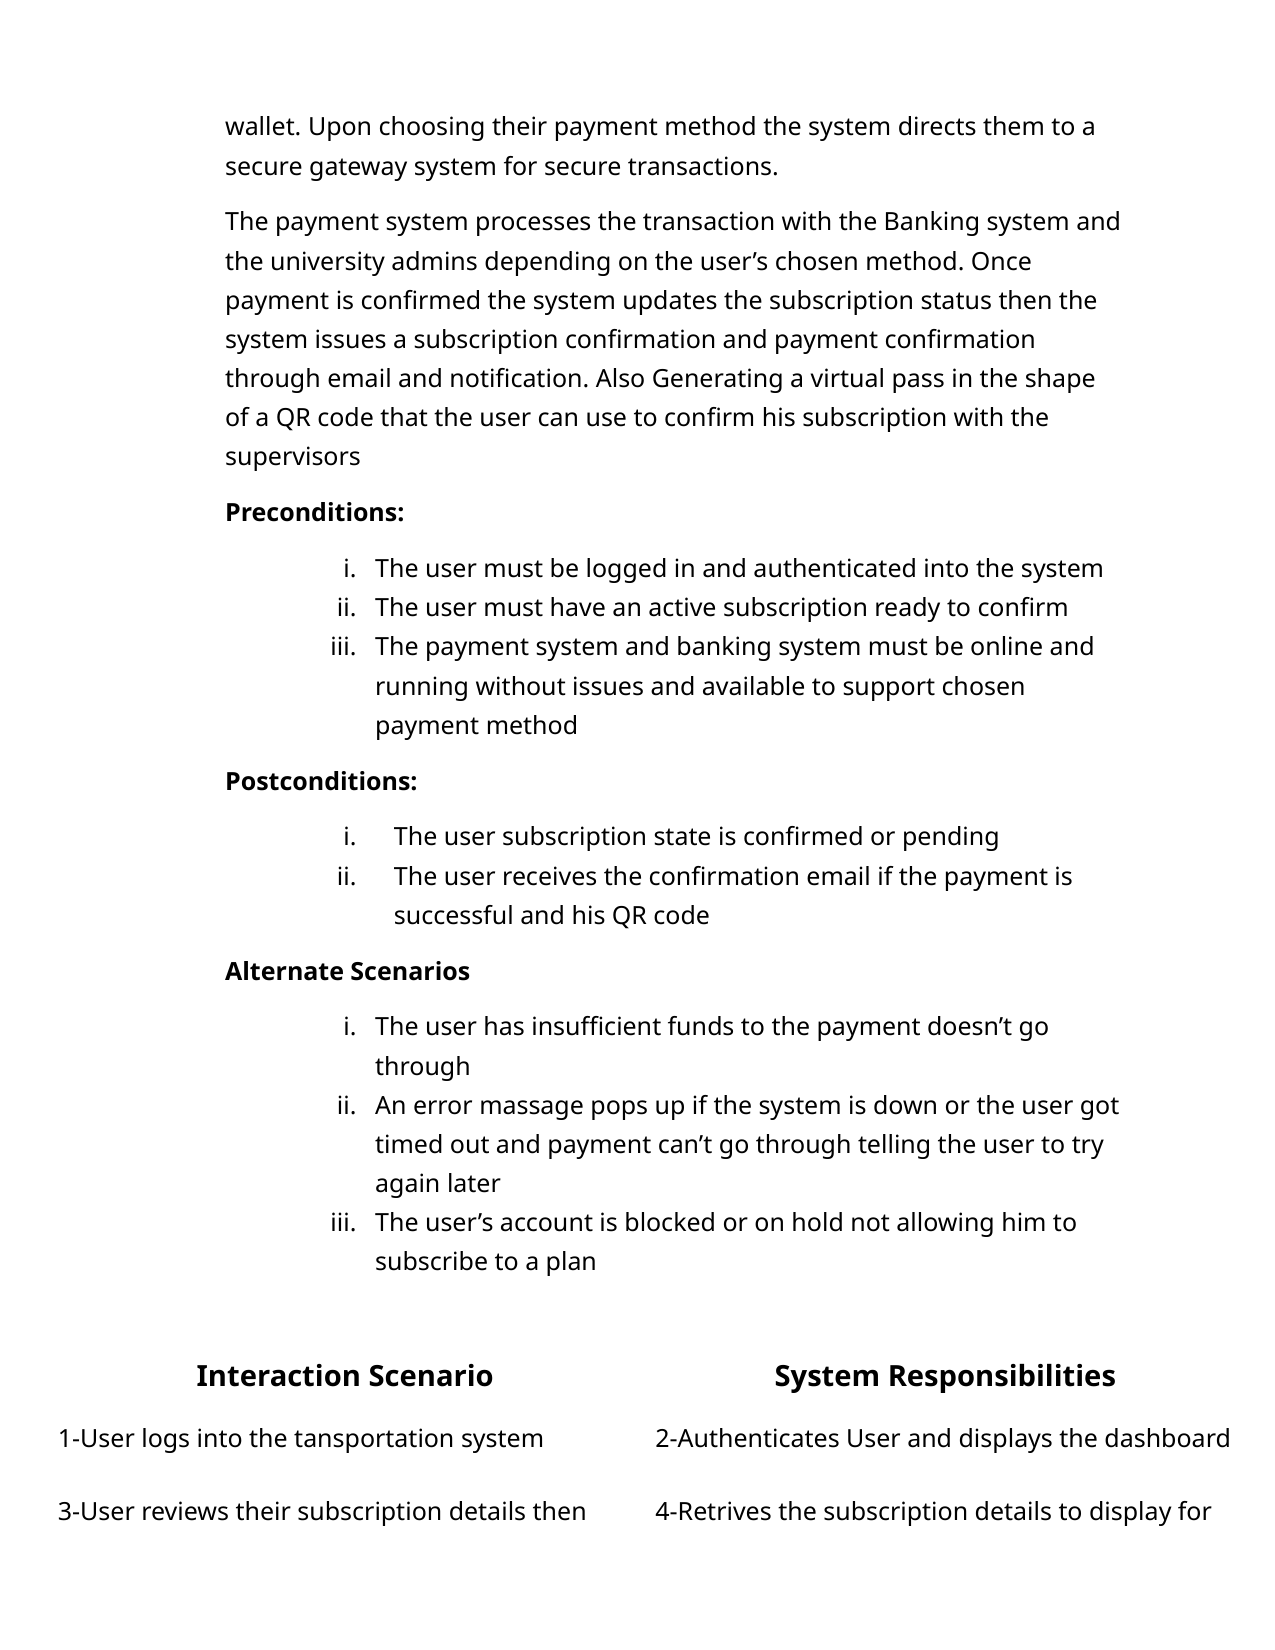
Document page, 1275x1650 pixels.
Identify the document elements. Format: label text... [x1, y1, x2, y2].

text Alternate Scenarios [225, 953, 1125, 987]
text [225, 109, 1125, 182]
list The user must be logged in and authenticated into the system [356, 551, 1125, 585]
text Postconditions: [225, 763, 1125, 797]
list The payment system and banking system must be online and running without issues and available to support chosen payment method [356, 629, 1125, 741]
text The payment system processes the transaction with the Banking system and the university admins depending on the user’s chosen method. Once payment is confirmed the system updates the subscription status then the system issues a subscription confirmation and payment confirmation through email and notification. Also Generating a virtual pass in the shape of a QR code that the user can use to confirm his subscription with the supervisors [225, 204, 1125, 473]
table_header Interaction Scenario [46, 1356, 644, 1395]
list The user must have an active subscription ready to confirm [356, 590, 1125, 624]
list The user’s account is blocked or on hold not allowing him to subscribe to a plan [356, 1205, 1125, 1278]
text Preconditions: [225, 495, 1125, 529]
list An error massage pops up if the system is down or the user got timed out and payment can’t go through telling the user to try again later [356, 1087, 1125, 1200]
list The user has insufficient funds to the payment doesn’t go through [356, 1009, 1125, 1082]
table_cell 2-Authenticates User and displays the dashboard [644, 1395, 1246, 1469]
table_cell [644, 1469, 1246, 1528]
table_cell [46, 1469, 644, 1528]
table_header System Responsibilities [644, 1356, 1246, 1395]
list The user subscription state is confirmed or pending [356, 819, 1125, 853]
list The user receives the confirmation email if the payment is successful and his QR code [356, 858, 1125, 931]
table_cell 1-User logs into the tansportation system [46, 1395, 644, 1469]
